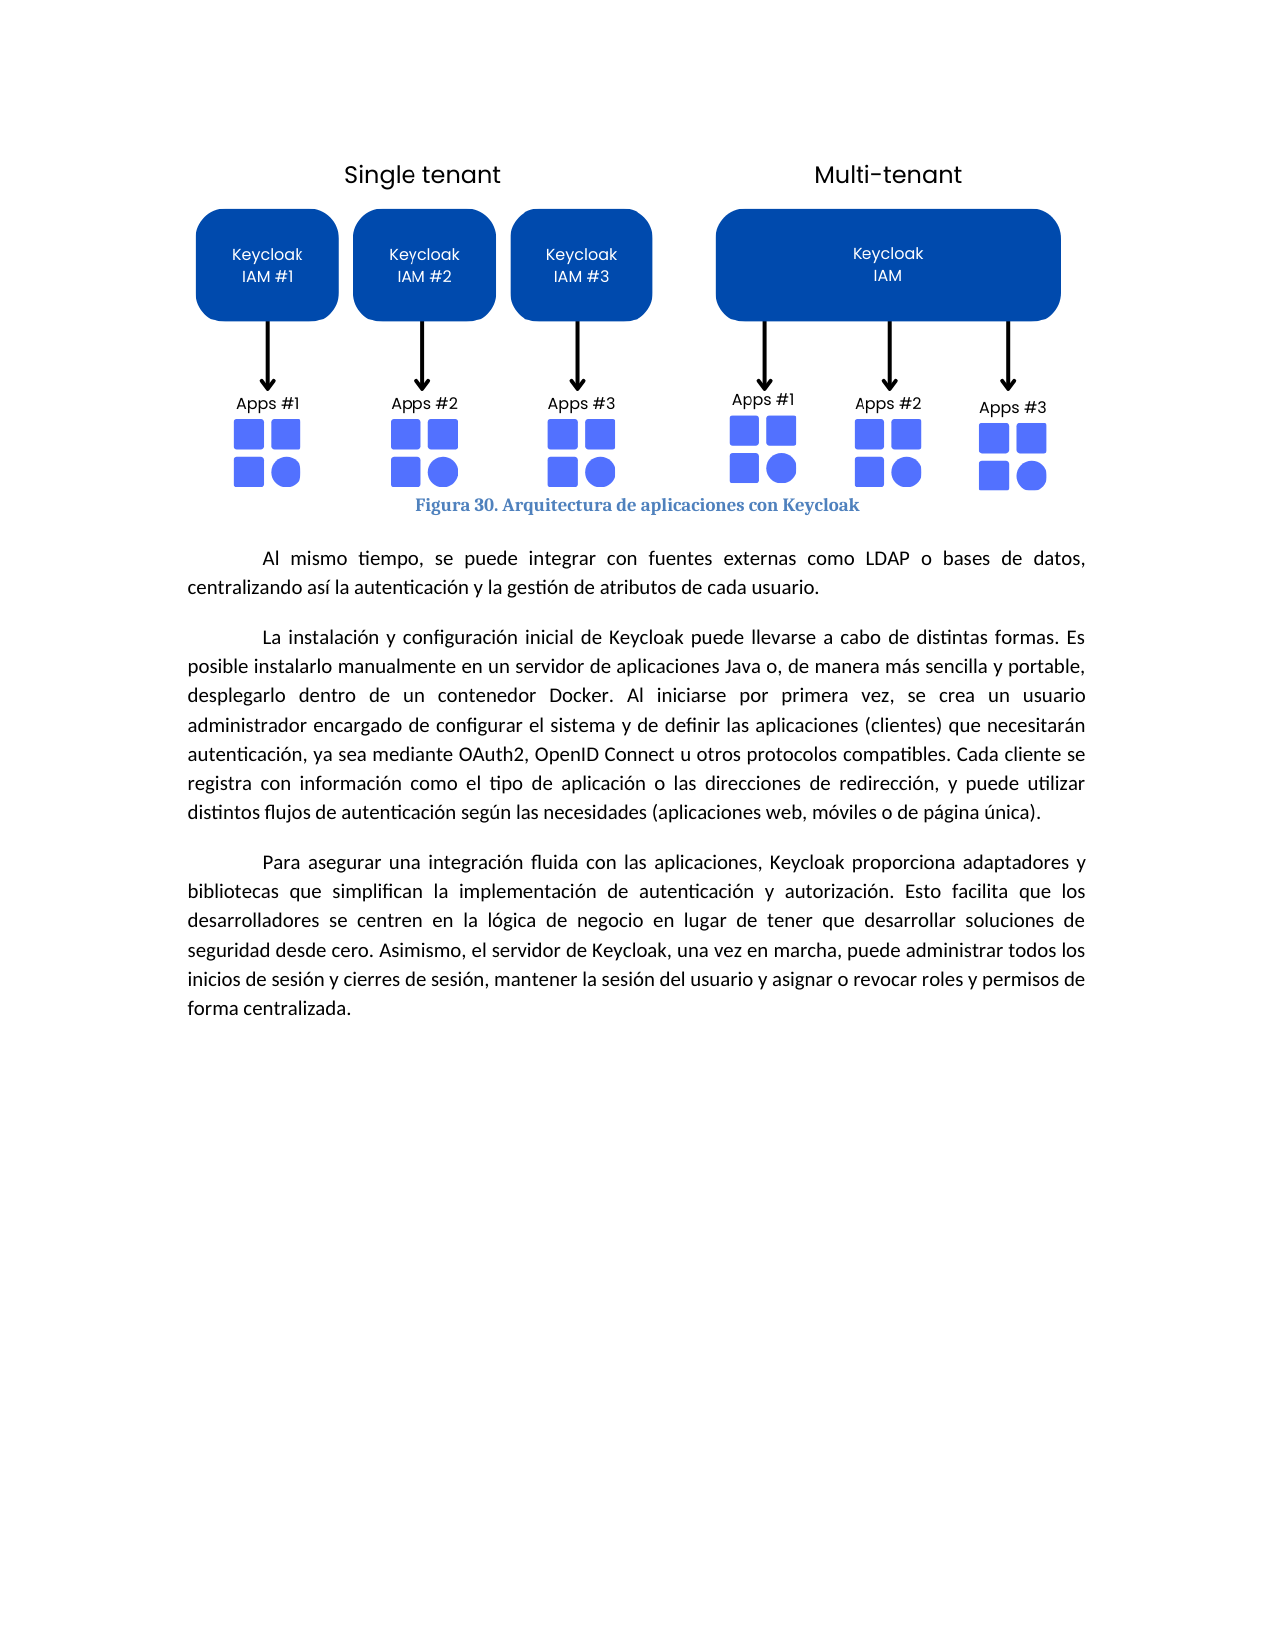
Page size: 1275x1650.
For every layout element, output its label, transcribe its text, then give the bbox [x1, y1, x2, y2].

text La instalación y configuración inicial de Keycloak puede llevarse a cabo de distintas formas. Es posible instalarlo manualmente en un servidor de aplicaciones Java o, de manera más sencilla y portable, desplegarlo dentro de un contenedor Docker. Al iniciarse por primera vez, se crea un usuario administrador encargado de configurar el sistema y de definir las aplicaciones (clientes) que necesitarán autenticación, ya sea mediante OAuth2, OpenID Connect u otros protocolos compatibles. Cada cliente se registra con información como el tipo de aplicación o las direcciones de redirección, y puede utilizar distintos flujos de autenticación según las necesidades (aplicaciones web, móviles o de página única). [187, 624, 1087, 825]
picture [187, 150, 1088, 491]
text Figura 30. Arquitectura de aplicaciones con Keycloak [187, 494, 1087, 516]
text Para asegurar una integración fluida con las aplicaciones, Keycloak proporciona adaptadores y bibliotecas que simplifican la implementación de autenticación y autorización. Esto facilita que los desarrolladores se centren en la lógica de negocio en lugar de tener que desarrollar soluciones de seguridad desde cero. Asimismo, el servidor de Keycloak, una vez en marcha, puede administrar todos los inicios de sesión y cierres de sesión, mantener la sesión del usuario y asignar o revocar roles y permisos de forma centralizada. [187, 849, 1087, 1021]
text Al mismo tiempo, se puede integrar con fuentes externas como LDAP o bases de datos, centralizando así la autenticación y la gestión de atributos de cada usuario. [187, 545, 1087, 600]
